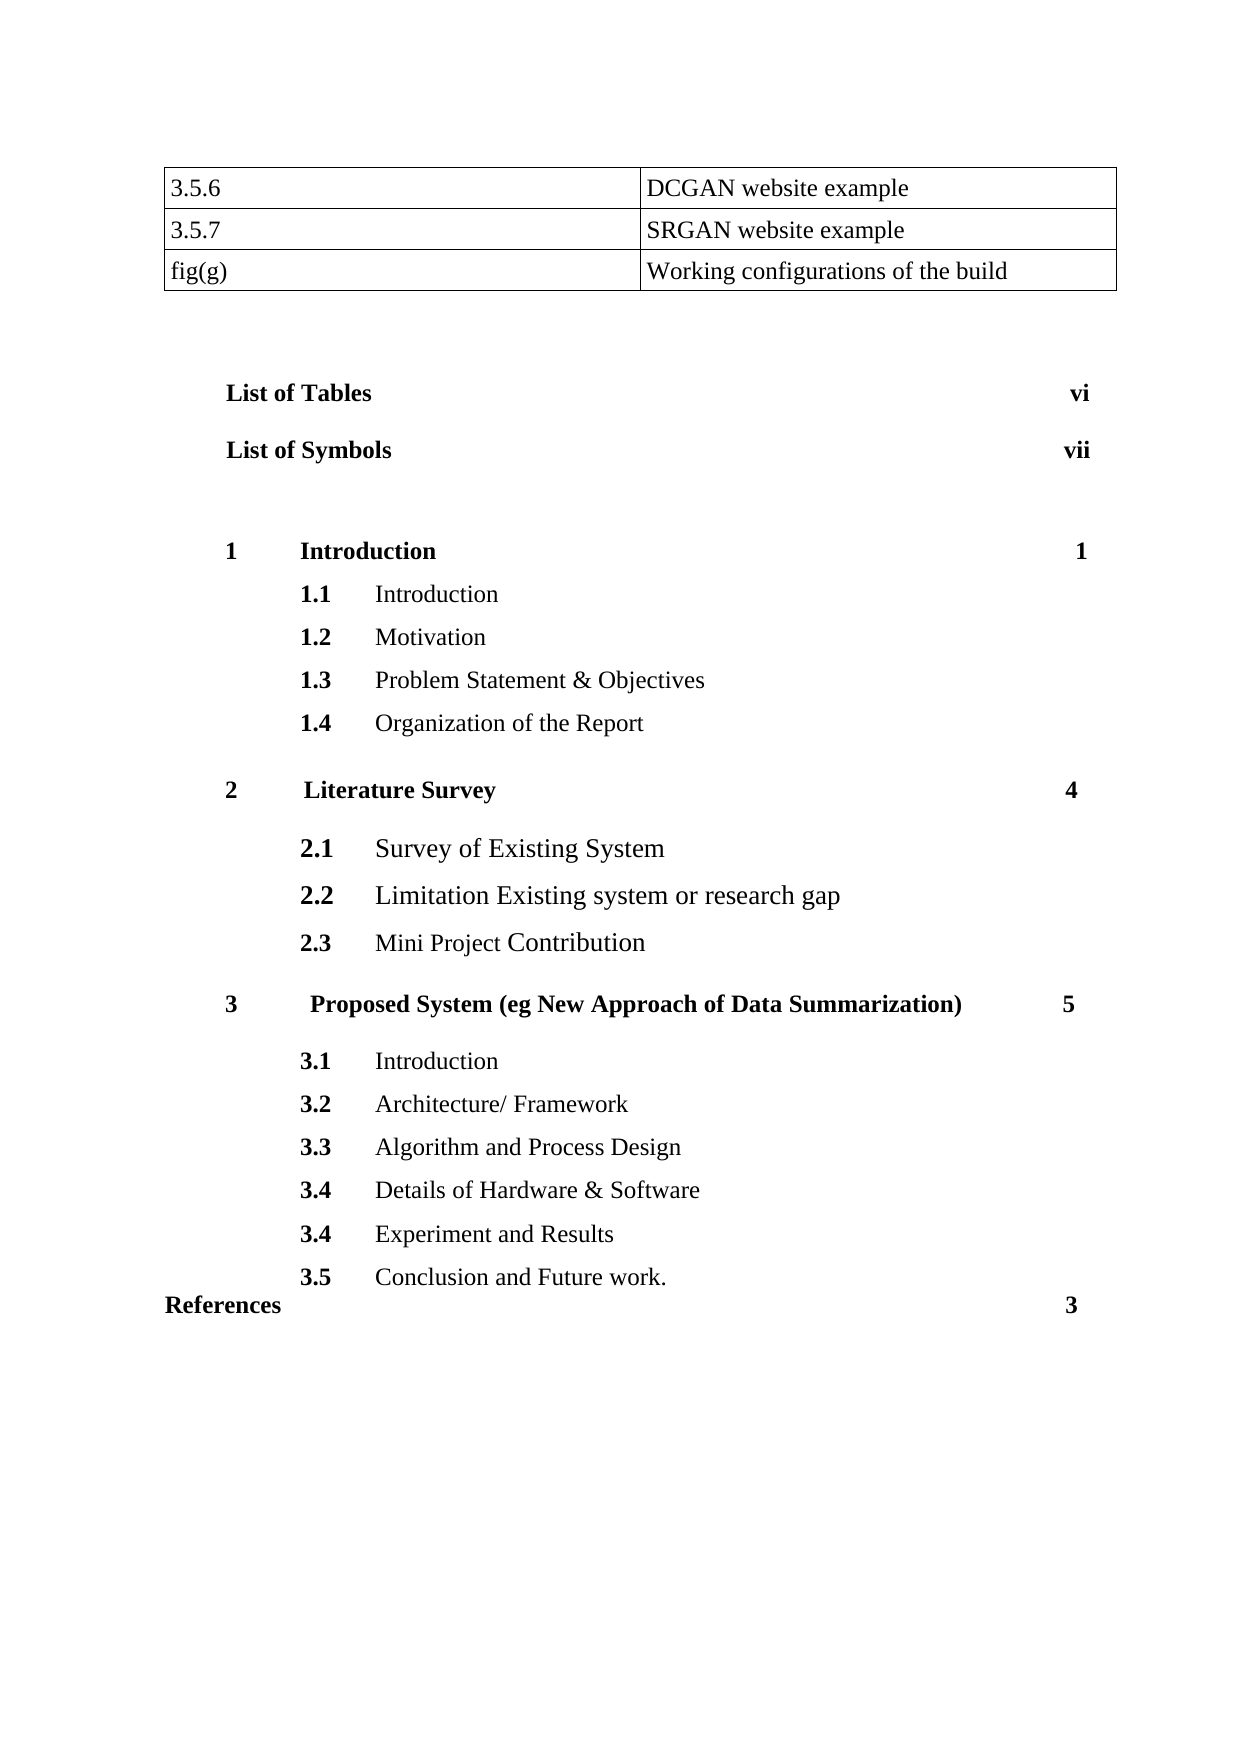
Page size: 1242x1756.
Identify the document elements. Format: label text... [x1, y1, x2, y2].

text References 3 [164, 1290, 1117, 1319]
table_cell 3.5.7 [165, 209, 640, 249]
subtitle Introduction 1 [225, 536, 1117, 565]
list Motivation [300, 622, 1117, 651]
list Experiment and Results [300, 1219, 1117, 1247]
list Conclusion and Future work. [300, 1262, 1117, 1290]
list Architecture/ Framework [300, 1089, 1117, 1118]
table_cell SRGAN website example [641, 209, 1116, 249]
list Literature Survey 4 [225, 776, 1117, 804]
list Survey of Existing System [300, 832, 1117, 864]
table_cell DCGAN website example [641, 168, 1116, 208]
subtitle List of Tables vi [226, 378, 1117, 407]
list Algorithm and Process Design [300, 1132, 1117, 1161]
list Problem Statement & Objectives [300, 665, 1117, 694]
list Details of Hardware & Software [300, 1175, 1117, 1204]
list Introduction [300, 579, 1117, 607]
table_cell 3.5.6 [165, 168, 640, 208]
table_cell fig(g) [165, 250, 640, 290]
table_cell Working configurations of the build [641, 250, 1116, 290]
subtitle List of Symbols vii [226, 435, 1117, 464]
list Organization of the Report [300, 708, 1117, 737]
list Mini Project Contribution [300, 926, 1117, 957]
list Introduction [300, 1046, 1117, 1074]
list Limitation Existing system or research gap [300, 879, 1117, 910]
subtitle Proposed System (eg New Approach of Data Summarization) 5 [225, 989, 1117, 1017]
